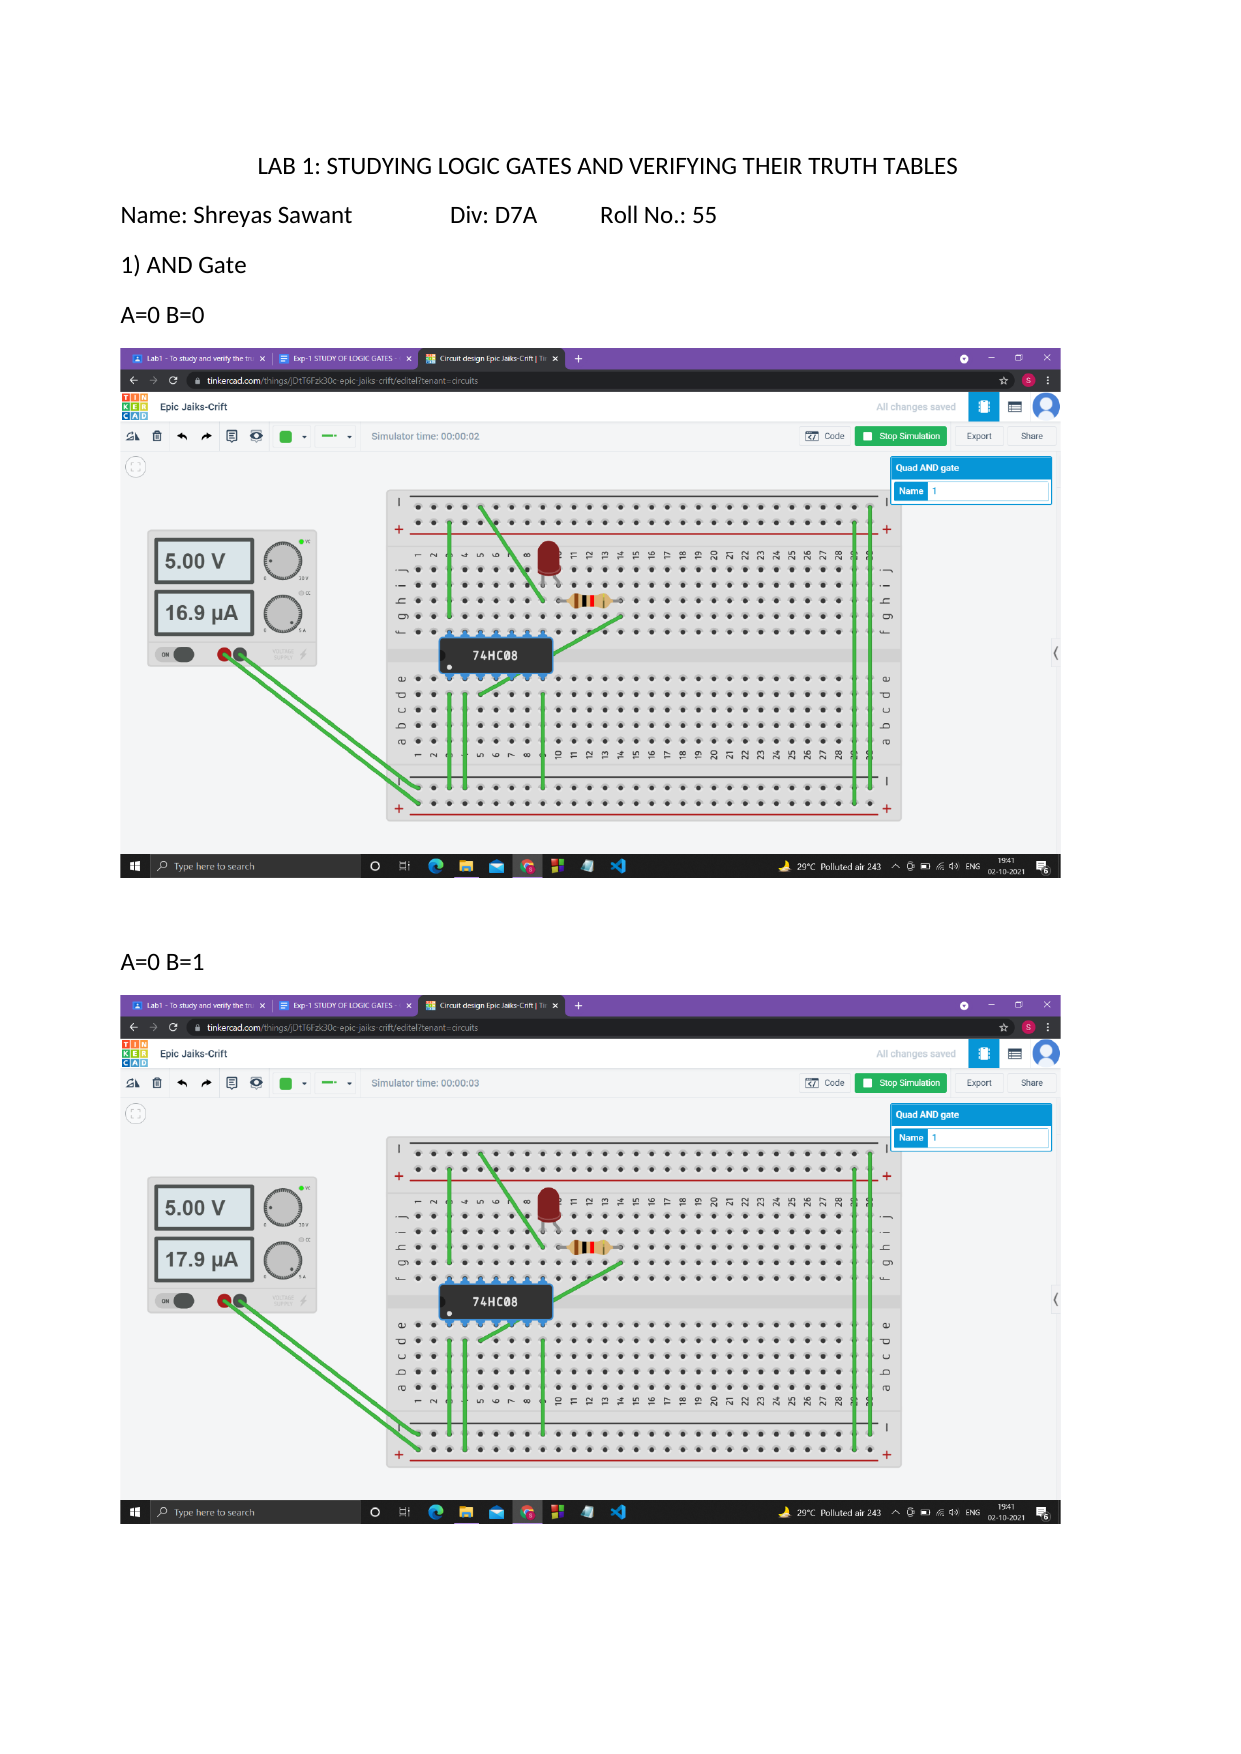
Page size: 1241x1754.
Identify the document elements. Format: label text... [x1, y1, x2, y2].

text A=0 B=0 [120, 299, 1095, 329]
text 1) AND Gate [120, 249, 1095, 280]
text A=0 B=1 [120, 946, 1095, 976]
picture [120, 995, 1061, 1524]
picture [120, 348, 1061, 878]
text Name: Shreyas Sawant Div: D7A Roll No.: 55 [120, 199, 1095, 230]
text LAB 1: STUDYING LOGIC GATES AND VERIFYING THEIR TRUTH TABLES [120, 150, 1095, 181]
